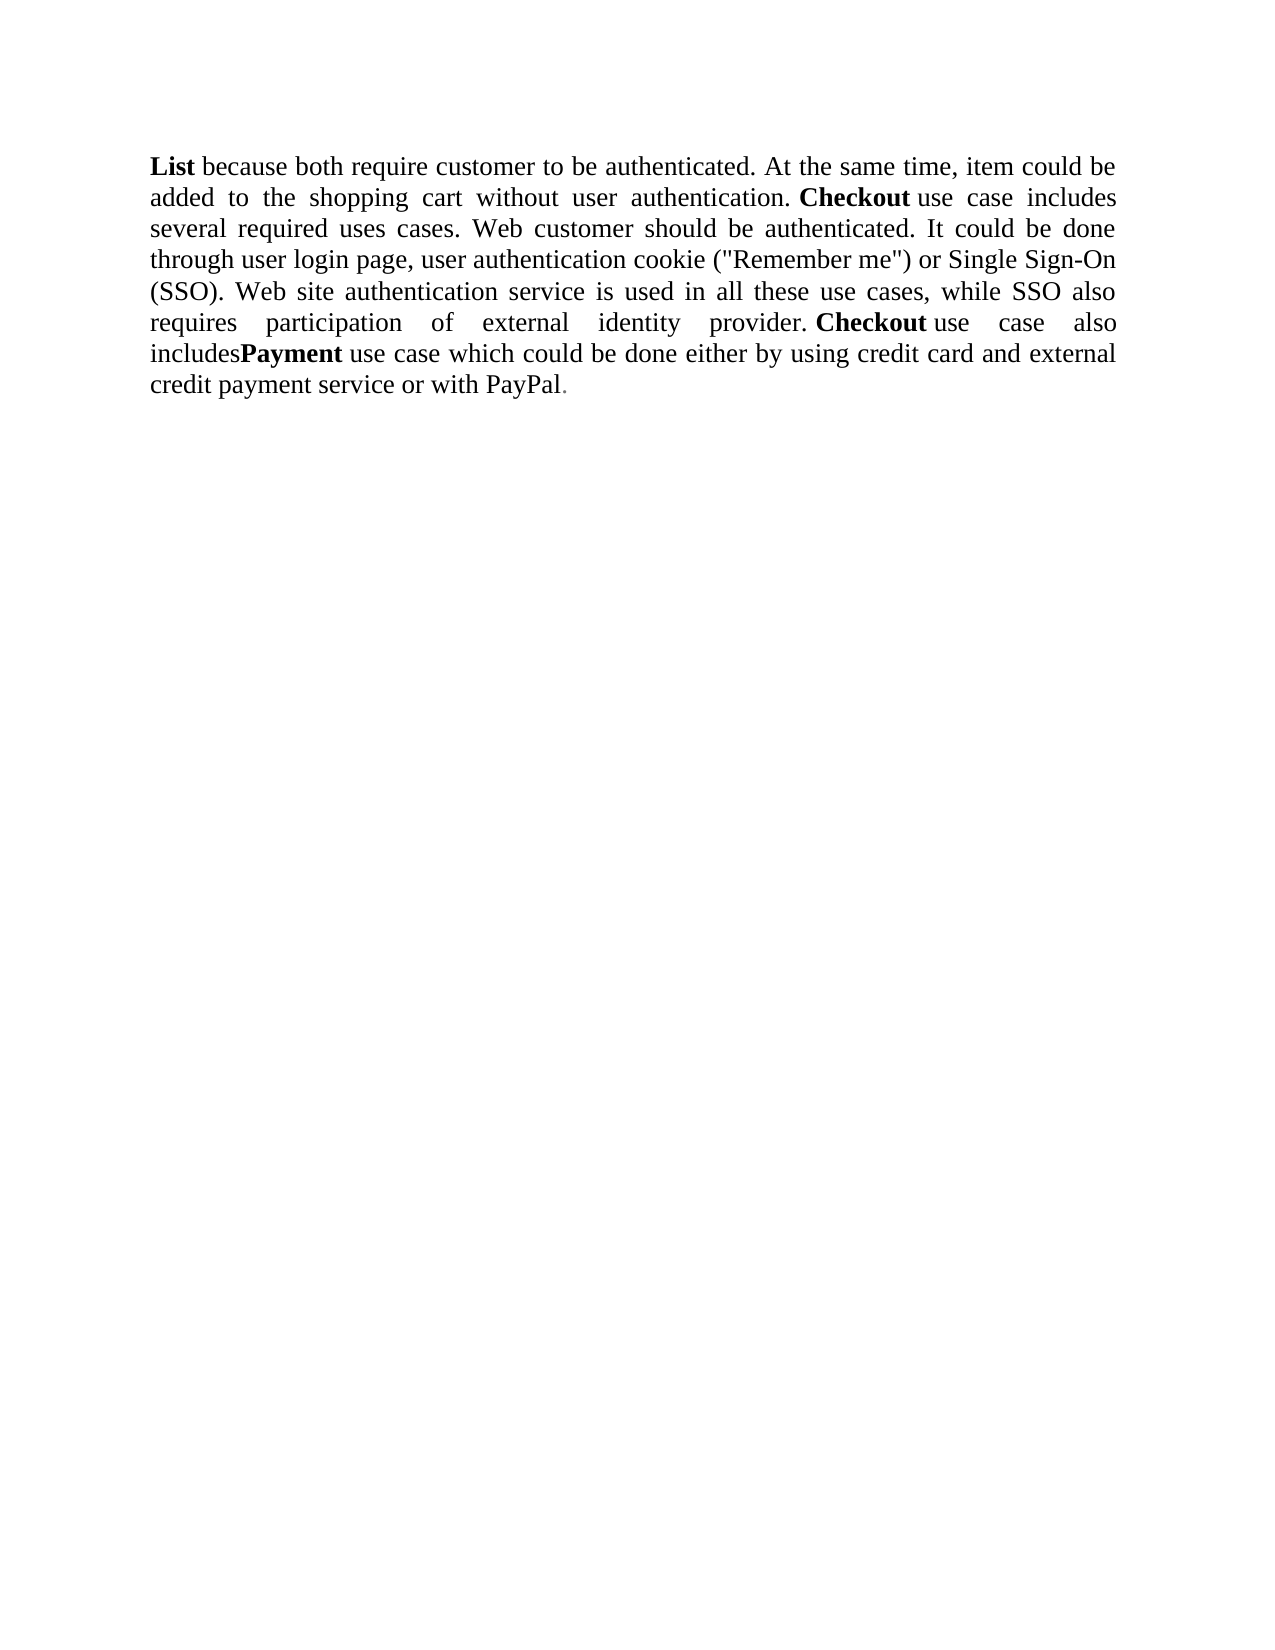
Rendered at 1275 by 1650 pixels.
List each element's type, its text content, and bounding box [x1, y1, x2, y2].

text List because both require customer to be authenticated. At the same time, item could be added to the shopping cart without user authentication. Checkout use case includes several required uses cases. Web customer should be authenticated. It could be done through user login page, user authentication cookie ("Remember me") or Single Sign-On (SSO). Web site authentication service is used in all these use cases, while SSO also requires participation of external identity provider. Checkout use case also includesPayment use case which could be done either by using credit card and external credit payment service or with PayPal. [150, 150, 1117, 399]
